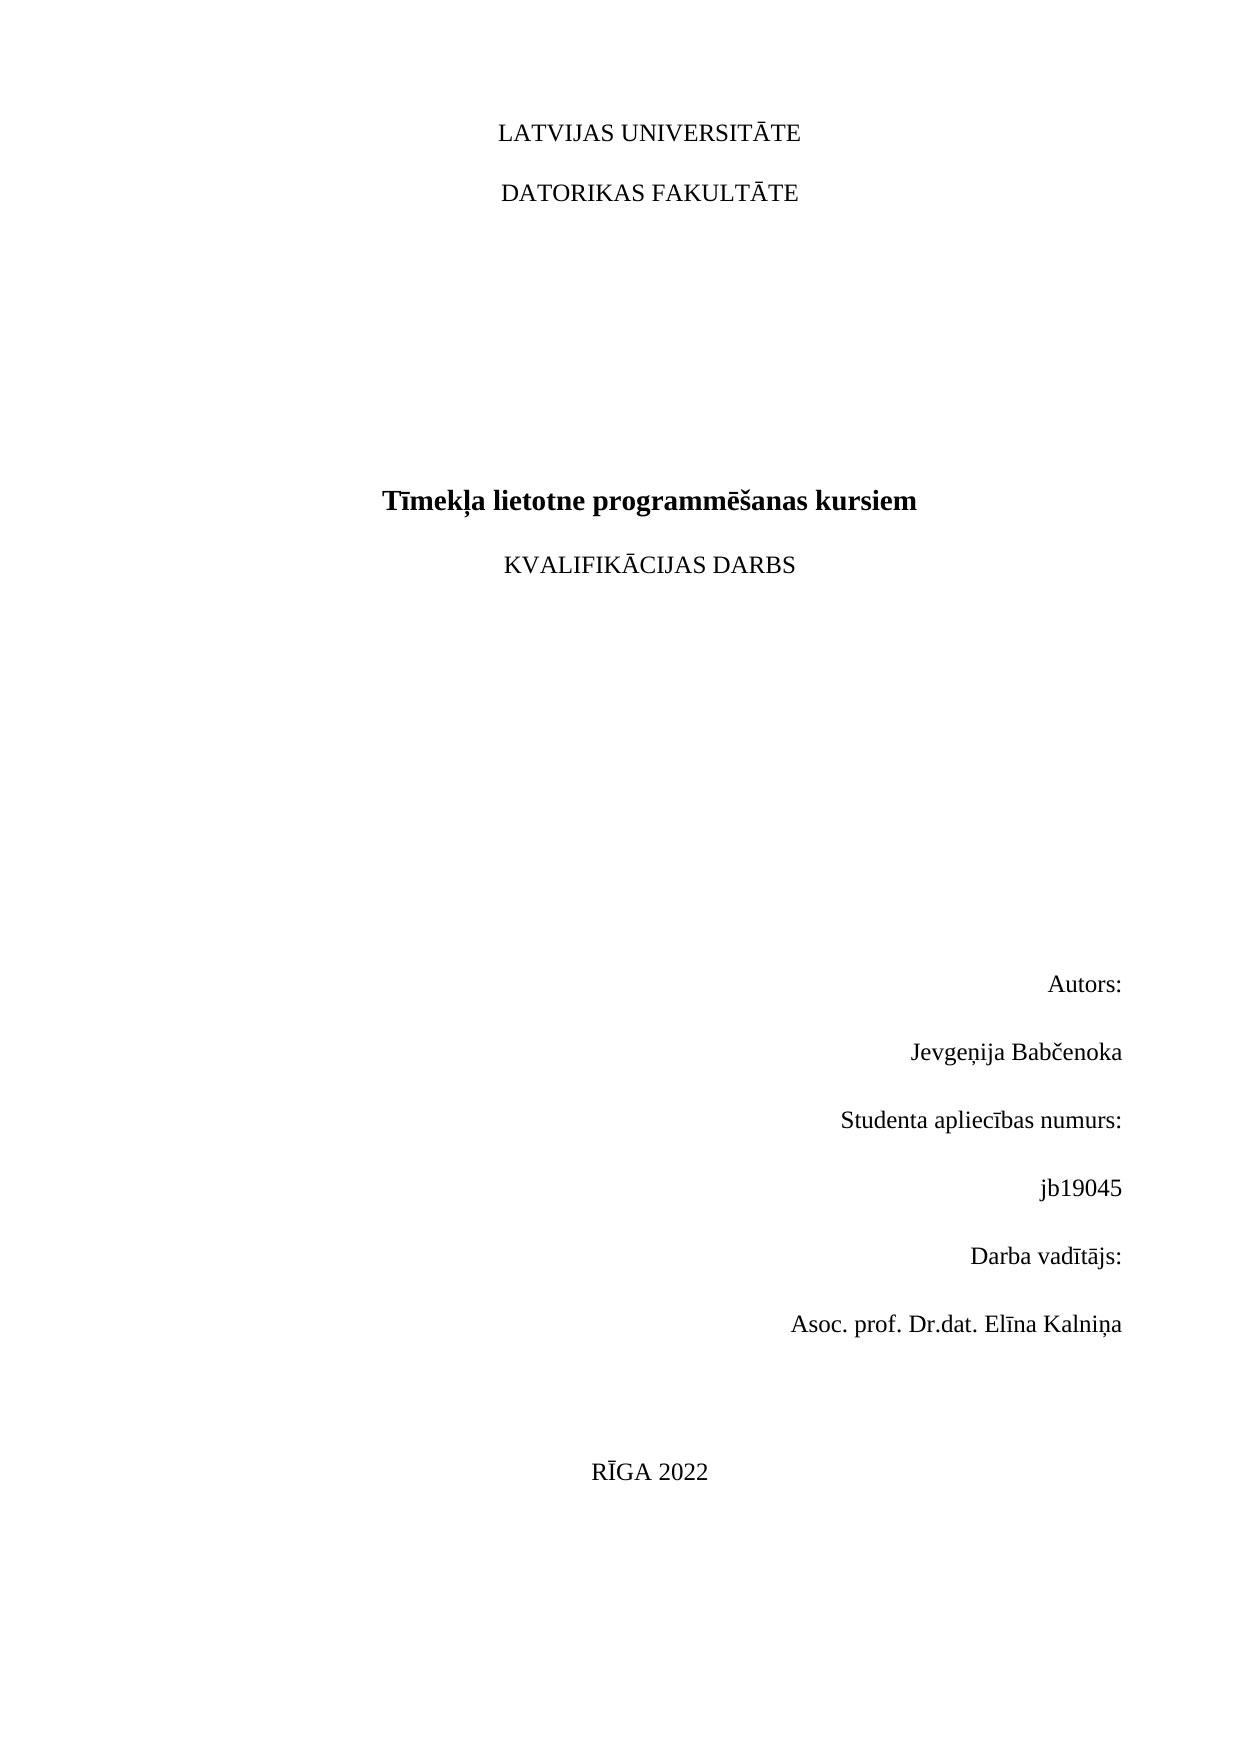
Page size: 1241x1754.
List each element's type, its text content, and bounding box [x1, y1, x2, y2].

text Studenta apliecības numurs: [252, 1105, 1122, 1134]
text Tīmekļa lietotne programmēšanas kursiem [177, 483, 1122, 517]
text Asoc. prof. Dr.dat. Elīna Kalniņa [252, 1309, 1122, 1338]
text KVALIFIKĀCIJAS DARBS [177, 551, 1122, 579]
text Jevgeņija Babčenoka [252, 1037, 1122, 1066]
text jb19045 [252, 1173, 1122, 1202]
text DATORIKAS FAKULTĀTE [177, 178, 1122, 207]
text Autors: [252, 969, 1122, 997]
text Darba vadītājs: [252, 1241, 1122, 1270]
text LATVIJAS UNIVERSITĀTE [177, 118, 1122, 147]
text RĪGA 2022 [177, 1457, 1122, 1485]
